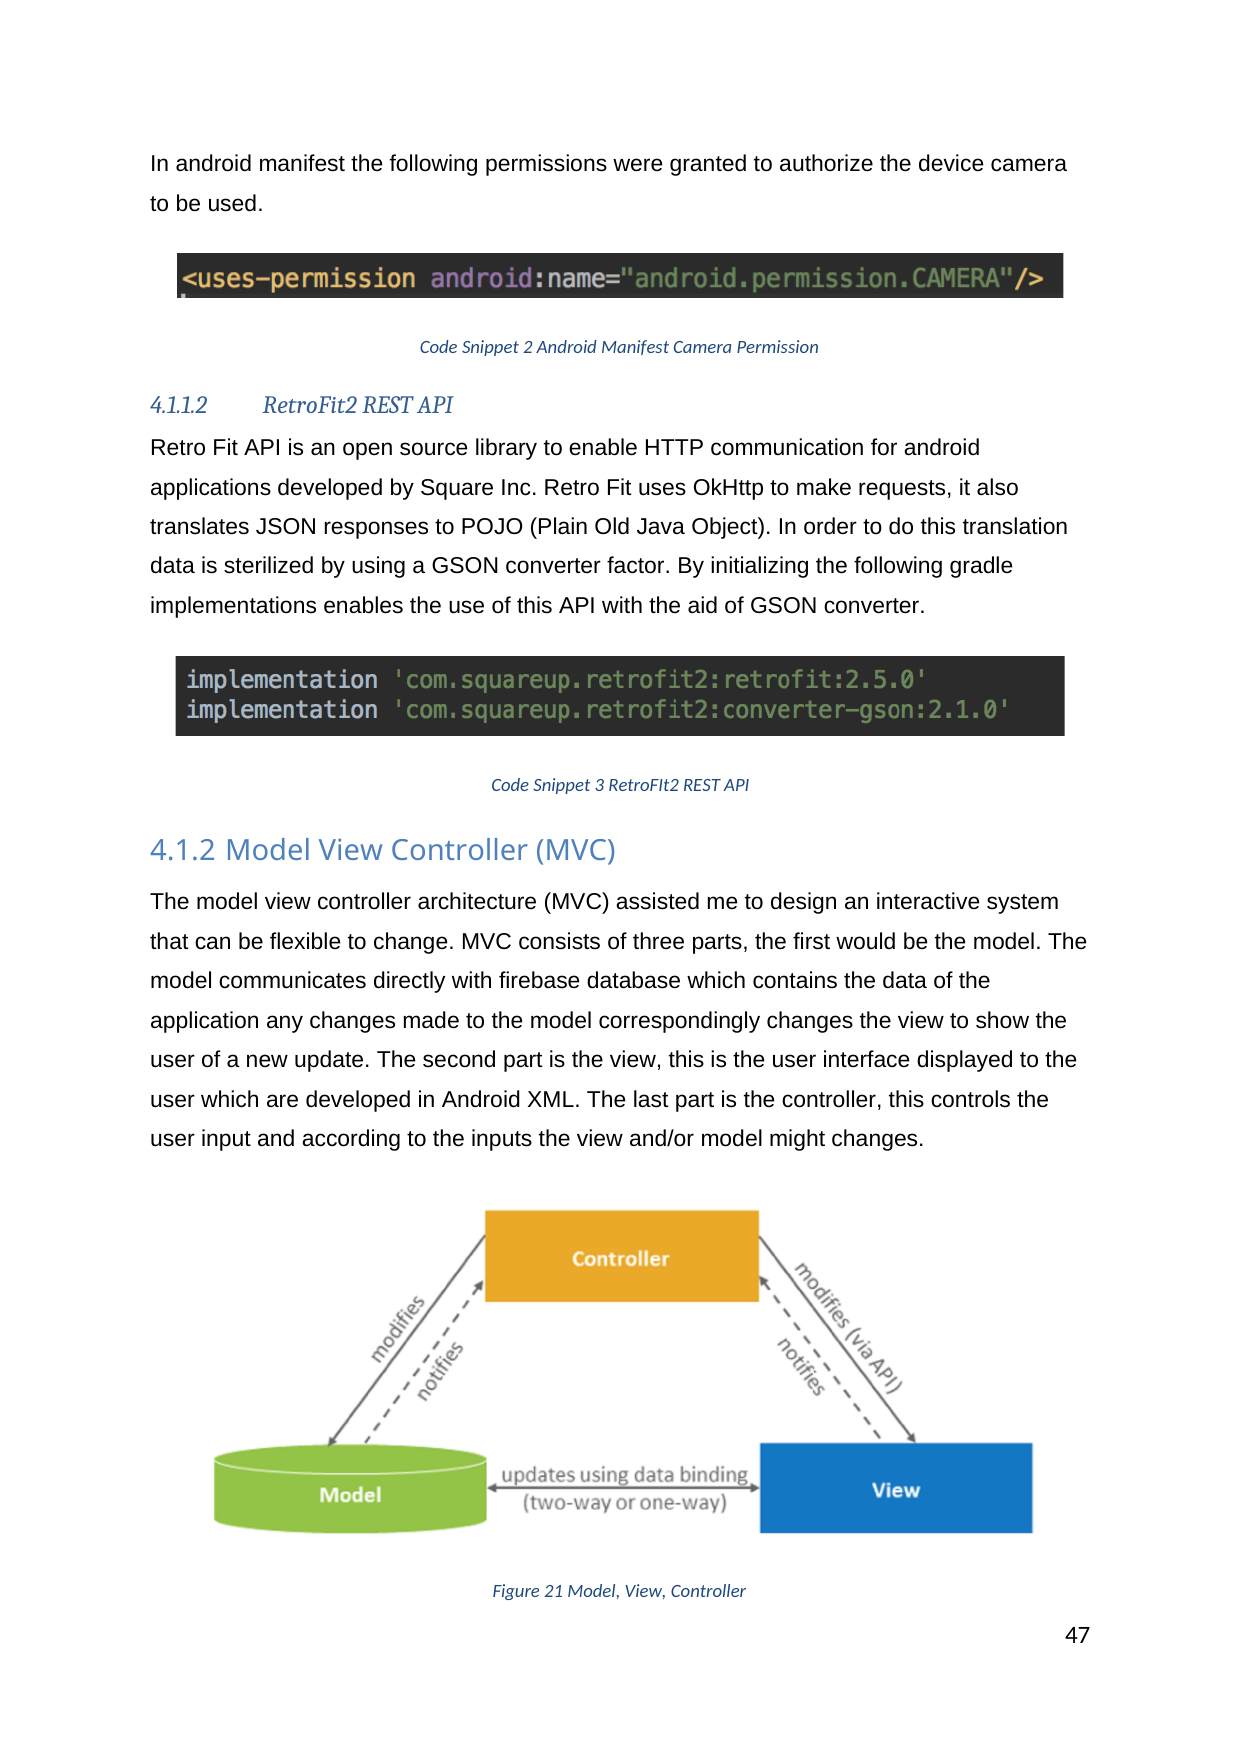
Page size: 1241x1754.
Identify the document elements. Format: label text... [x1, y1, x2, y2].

subtitle Model View Controller (MVC) [150, 829, 1090, 868]
text Code Snippet 2 Android Manifest Camera Permission [150, 336, 1090, 359]
picture [177, 253, 1064, 298]
text Code Snippet 3 RetroFIt2 REST API [150, 774, 1090, 797]
text RetroFit2 REST API [150, 391, 1090, 420]
picture [194, 1189, 1046, 1542]
text In android manifest the following permissions were granted to authorize the device camera to be used. [150, 150, 1090, 216]
picture [175, 656, 1065, 736]
text Retro Fit API is an open source library to enable HTTP communication for android applications developed by Square Inc. Retro Fit uses OkHttp to make requests, it also translates JSON responses to POJO (Plain Old Java Object). In order to do this translation data is sterilized by using a GSON converter factor. By initializing the following gradle implementations enables the use of this API with the aid of GSON converter. [150, 434, 1090, 618]
text The model view controller architecture (MVC) assisted me to design an interactive system that can be flexible to change. MVC consists of three parts, the first would be the model. The model communicates directly with firebase database which contains the data of the application any changes made to the model correspondingly changes the view to show the user of a new update. The second part is the view, this is the user interface displayed to the user which are developed in Android XML. The last part is the controller, this controls the user input and according to the inputs the view and/or model might changes. [150, 888, 1090, 1152]
text Figure 21 Model, View, Controller [150, 1579, 1090, 1602]
